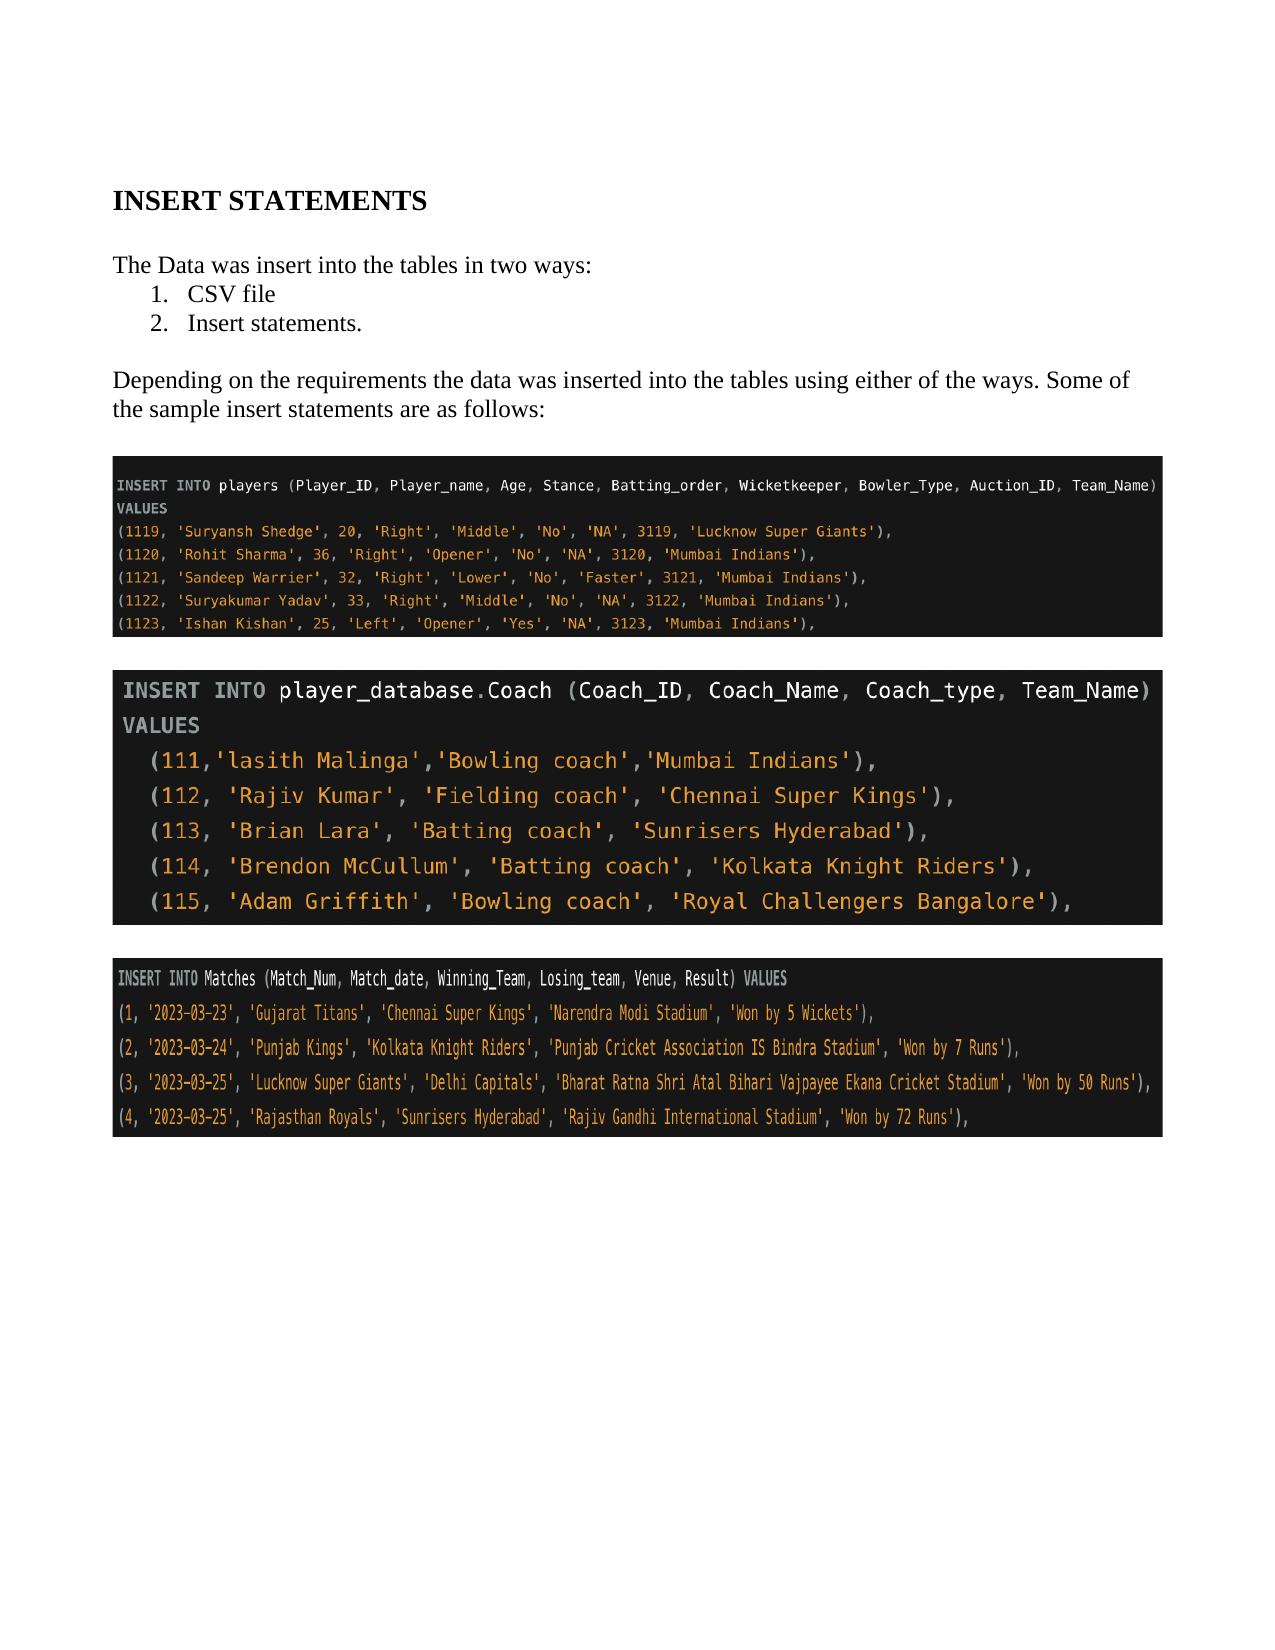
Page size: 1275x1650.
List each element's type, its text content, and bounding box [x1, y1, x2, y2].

text Depending on the requirements the data was inserted into the tables using either of the ways. Some of the sample insert statements are as follows: [112, 366, 1162, 423]
text INSERT STATEMENTS [112, 183, 1162, 217]
picture [112, 456, 1163, 637]
list CSV file [150, 279, 1162, 308]
picture [112, 958, 1163, 1137]
picture [112, 670, 1163, 925]
list Insert statements. [150, 308, 1162, 337]
text The Data was insert into the tables in two ways: [112, 251, 1162, 279]
